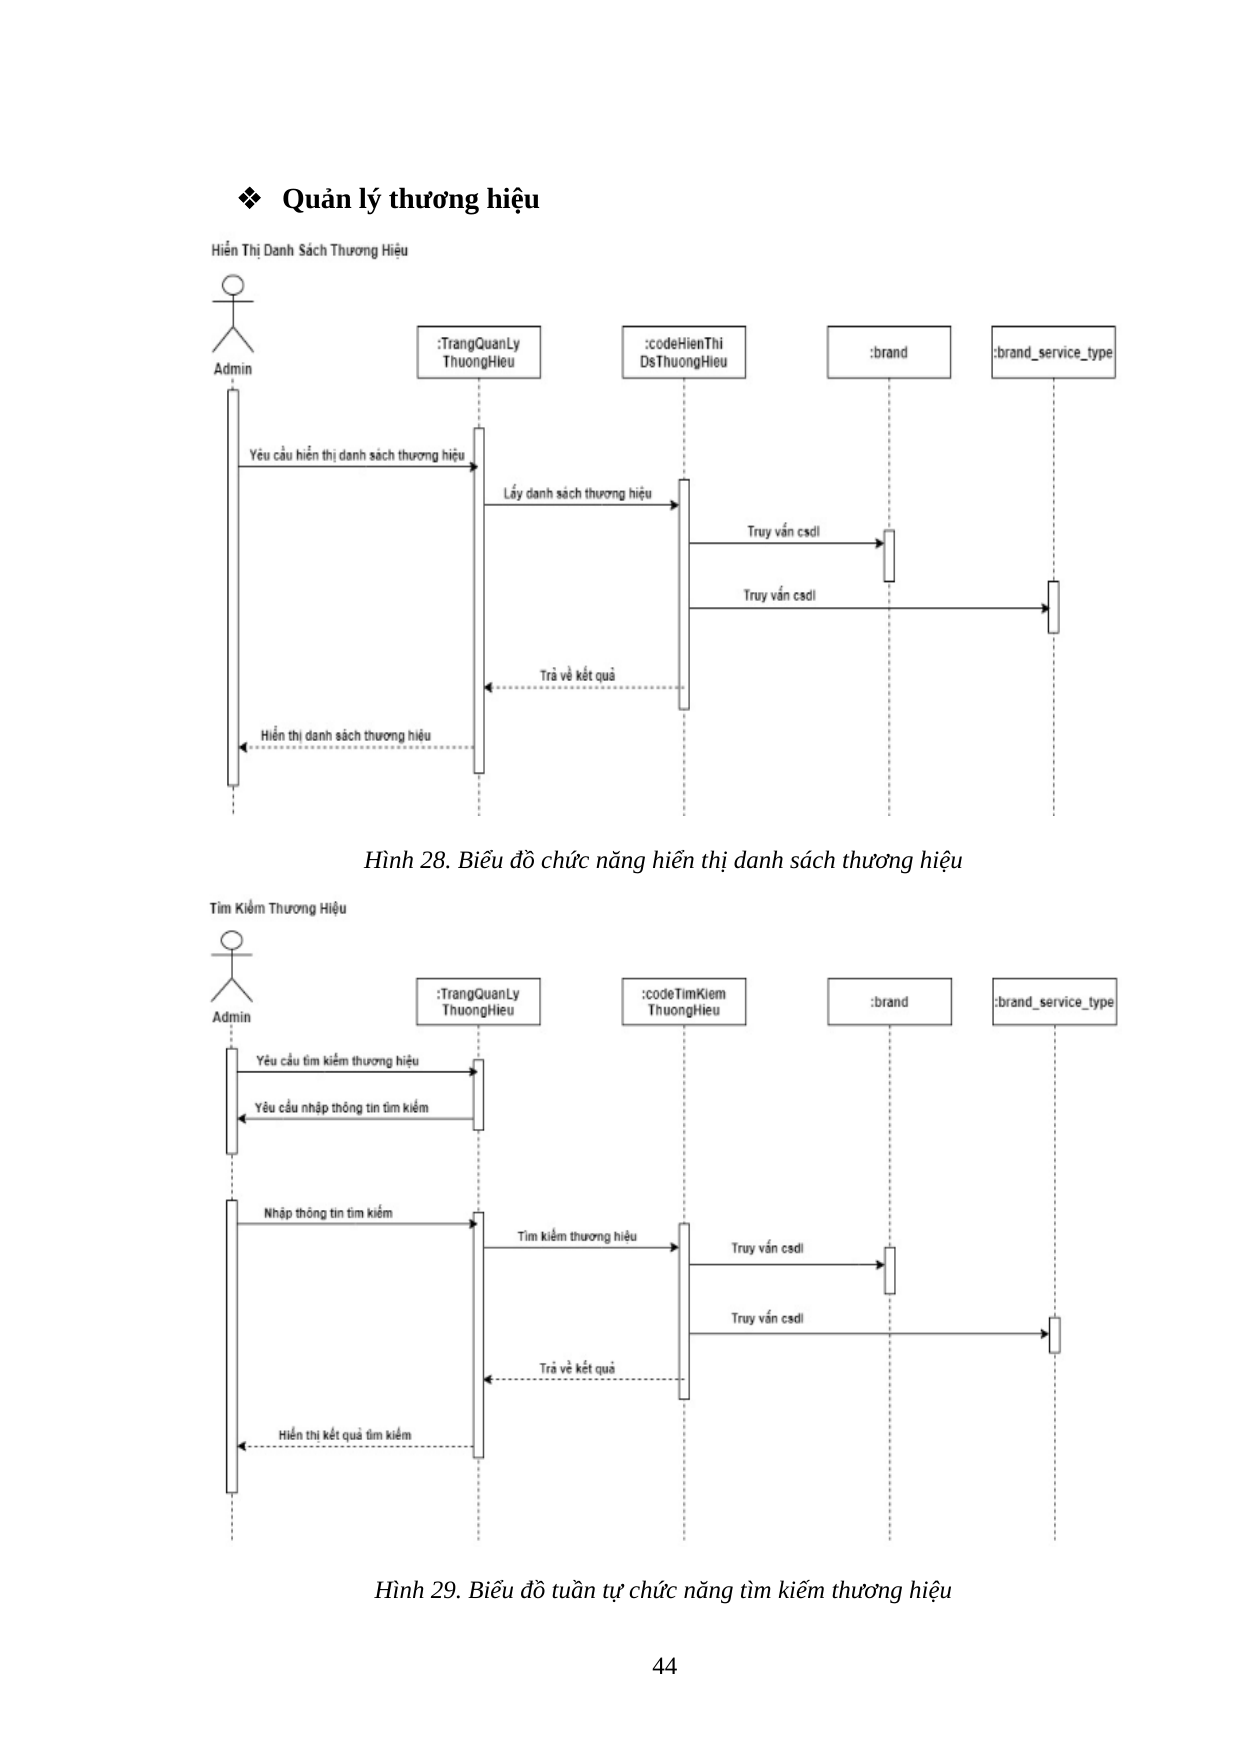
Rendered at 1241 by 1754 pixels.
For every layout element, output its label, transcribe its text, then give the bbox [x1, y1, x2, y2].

picture [206, 894, 1123, 1547]
list Quản lý thương hiệu [236, 181, 1122, 214]
text Hình 29. Biểu đồ tuần tự chức năng tìm kiếm thương hiệu [207, 1575, 1122, 1604]
picture [206, 231, 1123, 816]
text Hình 28. Biểu đồ chức năng hiển thị danh sách thương hiệu [207, 845, 1122, 874]
